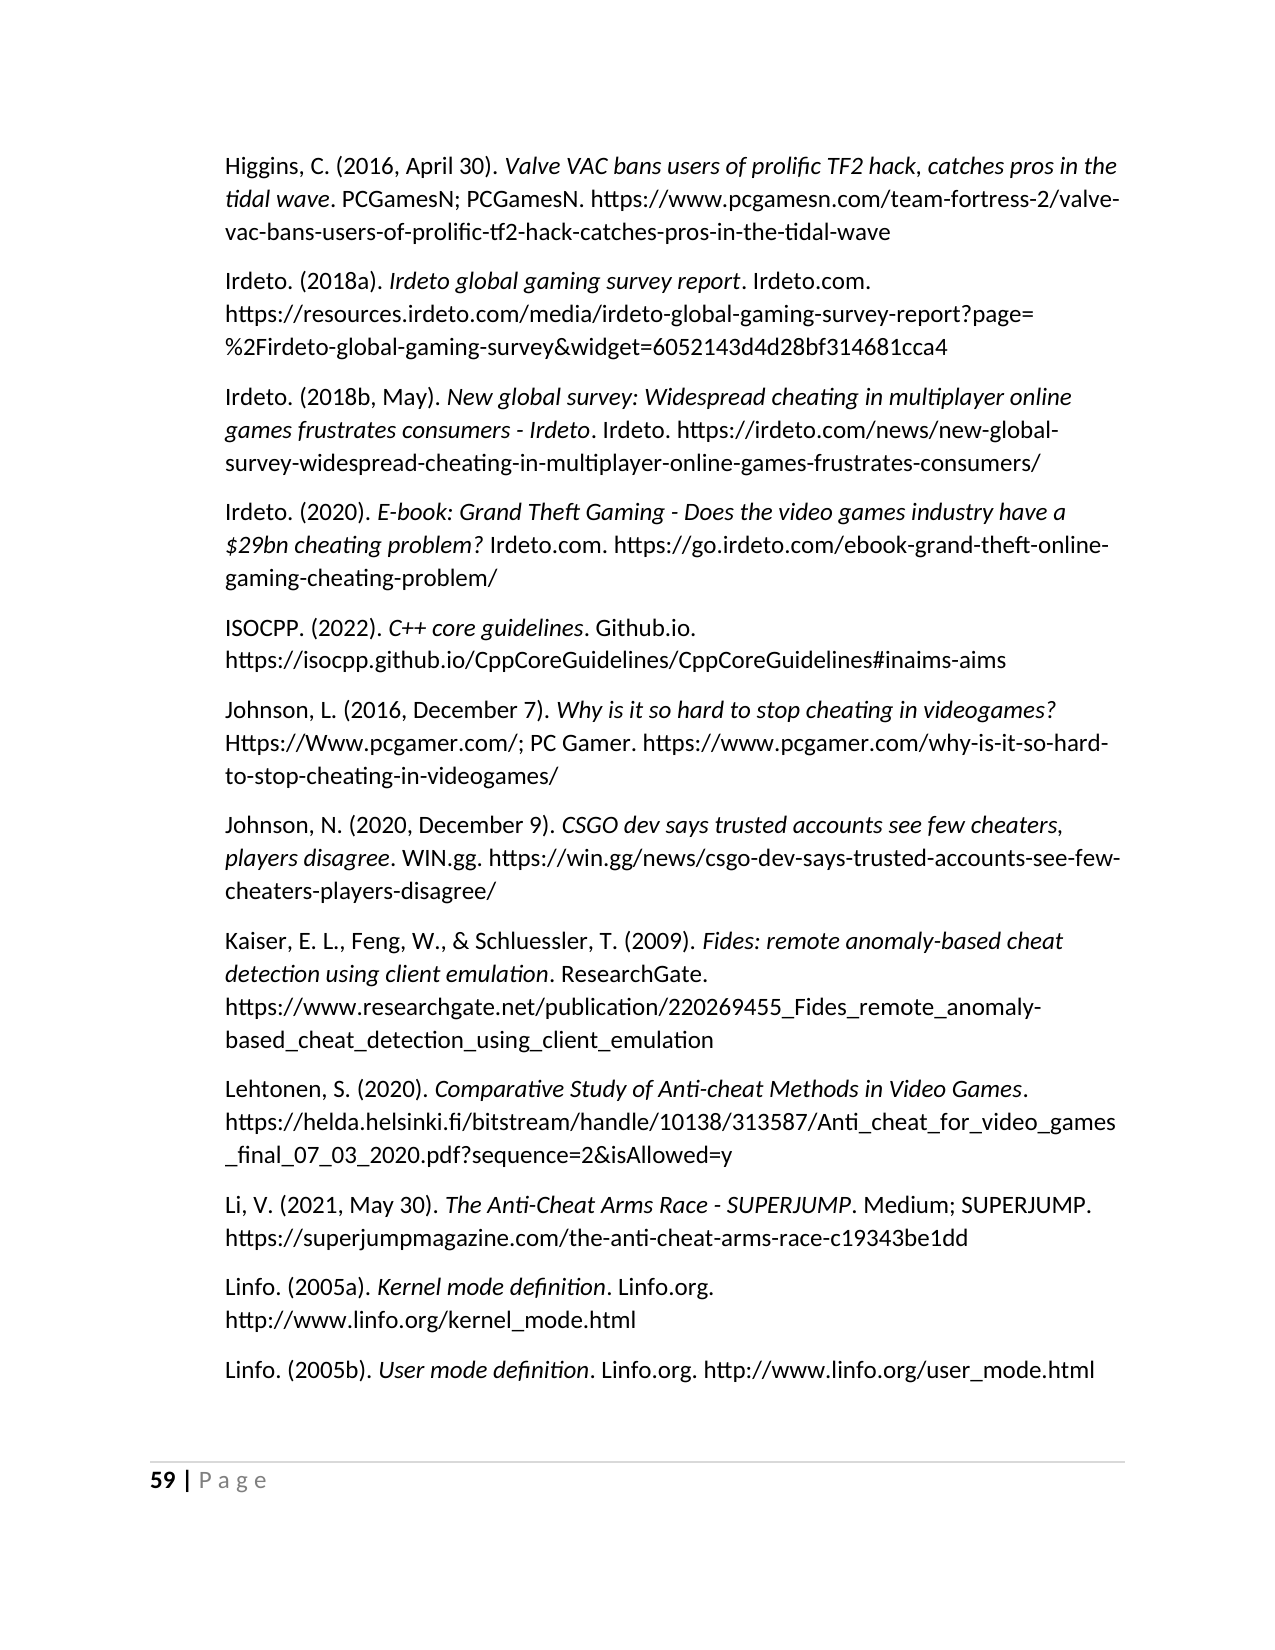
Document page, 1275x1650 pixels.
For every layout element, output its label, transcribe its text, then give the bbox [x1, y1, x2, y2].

text Linfo. (2005a). Kernel mode definition. Linfo.org. http://www.linfo.org/kernel_mode.html [225, 1271, 1125, 1335]
text ISOCPP. (2022). C++ core guidelines. Github.io. https://isocpp.github.io/CppCoreGuidelines/CppCoreGuidelines#inaims-aims [225, 612, 1125, 675]
text Johnson, N. (2020, December 9). CSGO dev says trusted accounts see few cheaters, players disagree. WIN.gg. https://win.gg/news/csgo-dev-says-trusted-accounts-see-few-cheaters-players-disagree/ [225, 809, 1125, 906]
text Lehtonen, S. (2020). Comparative Study of Anti-cheat Methods in Video Games. https://helda.helsinki.fi/bitstream/handle/10138/313587/Anti_cheat_for_video_games_final_07_03_2020.pdf?sequence=2&isAllowed=y [225, 1073, 1125, 1170]
text Irdeto. (2018a). Irdeto global gaming survey report. Irdeto.com. https://resources.irdeto.com/media/irdeto-global-gaming-survey-report?page=%2Firdeto-global-gaming-survey&widget=6052143d4d28bf314681cca4 [225, 265, 1125, 362]
text Irdeto. (2020). E-book: Grand Theft Gaming - Does the video games industry have a $29bn cheating problem? Irdeto.com. https://go.irdeto.com/ebook-grand-theft-online-gaming-cheating-problem/ [225, 496, 1125, 593]
text Linfo. (2005b). User mode definition. Linfo.org. http://www.linfo.org/user_mode.html [225, 1354, 1125, 1384]
text Kaiser, E. L., Feng, W., & Schluessler, T. (2009). Fides: remote anomaly-based cheat detection using client emulation. ResearchGate. https://www.researchgate.net/publication/220269455_Fides_remote_anomaly-based_cheat_detection_using_client_emulation [225, 925, 1125, 1054]
text Johnson, L. (2016, December 7). Why is it so hard to stop cheating in videogames? Https://Www.pcgamer.com/; PC Gamer. https://www.pcgamer.com/why-is-it-so-hard-to-stop-cheating-in-videogames/ [225, 694, 1125, 791]
text Irdeto. (2018b, May). New global survey: Widespread cheating in multiplayer online games frustrates consumers - Irdeto. Irdeto. https://irdeto.com/news/new-global-survey-widespread-cheating-in-multiplayer-online-games-frustrates-consumers/ [225, 381, 1125, 477]
text Higgins, C. (2016, April 30). Valve VAC bans users of prolific TF2 hack, catches pros in the tidal wave. PCGamesN; PCGamesN. https://www.pcgamesn.com/team-fortress-2/valve-vac-bans-users-of-prolific-tf2-hack-catches-pros-in-the-tidal-wave [225, 150, 1125, 246]
text Li, V. (2021, May 30). The Anti-Cheat Arms Race - SUPERJUMP. Medium; SUPERJUMP. https://superjumpmagazine.com/the-anti-cheat-arms-race-c19343be1dd [225, 1189, 1125, 1252]
